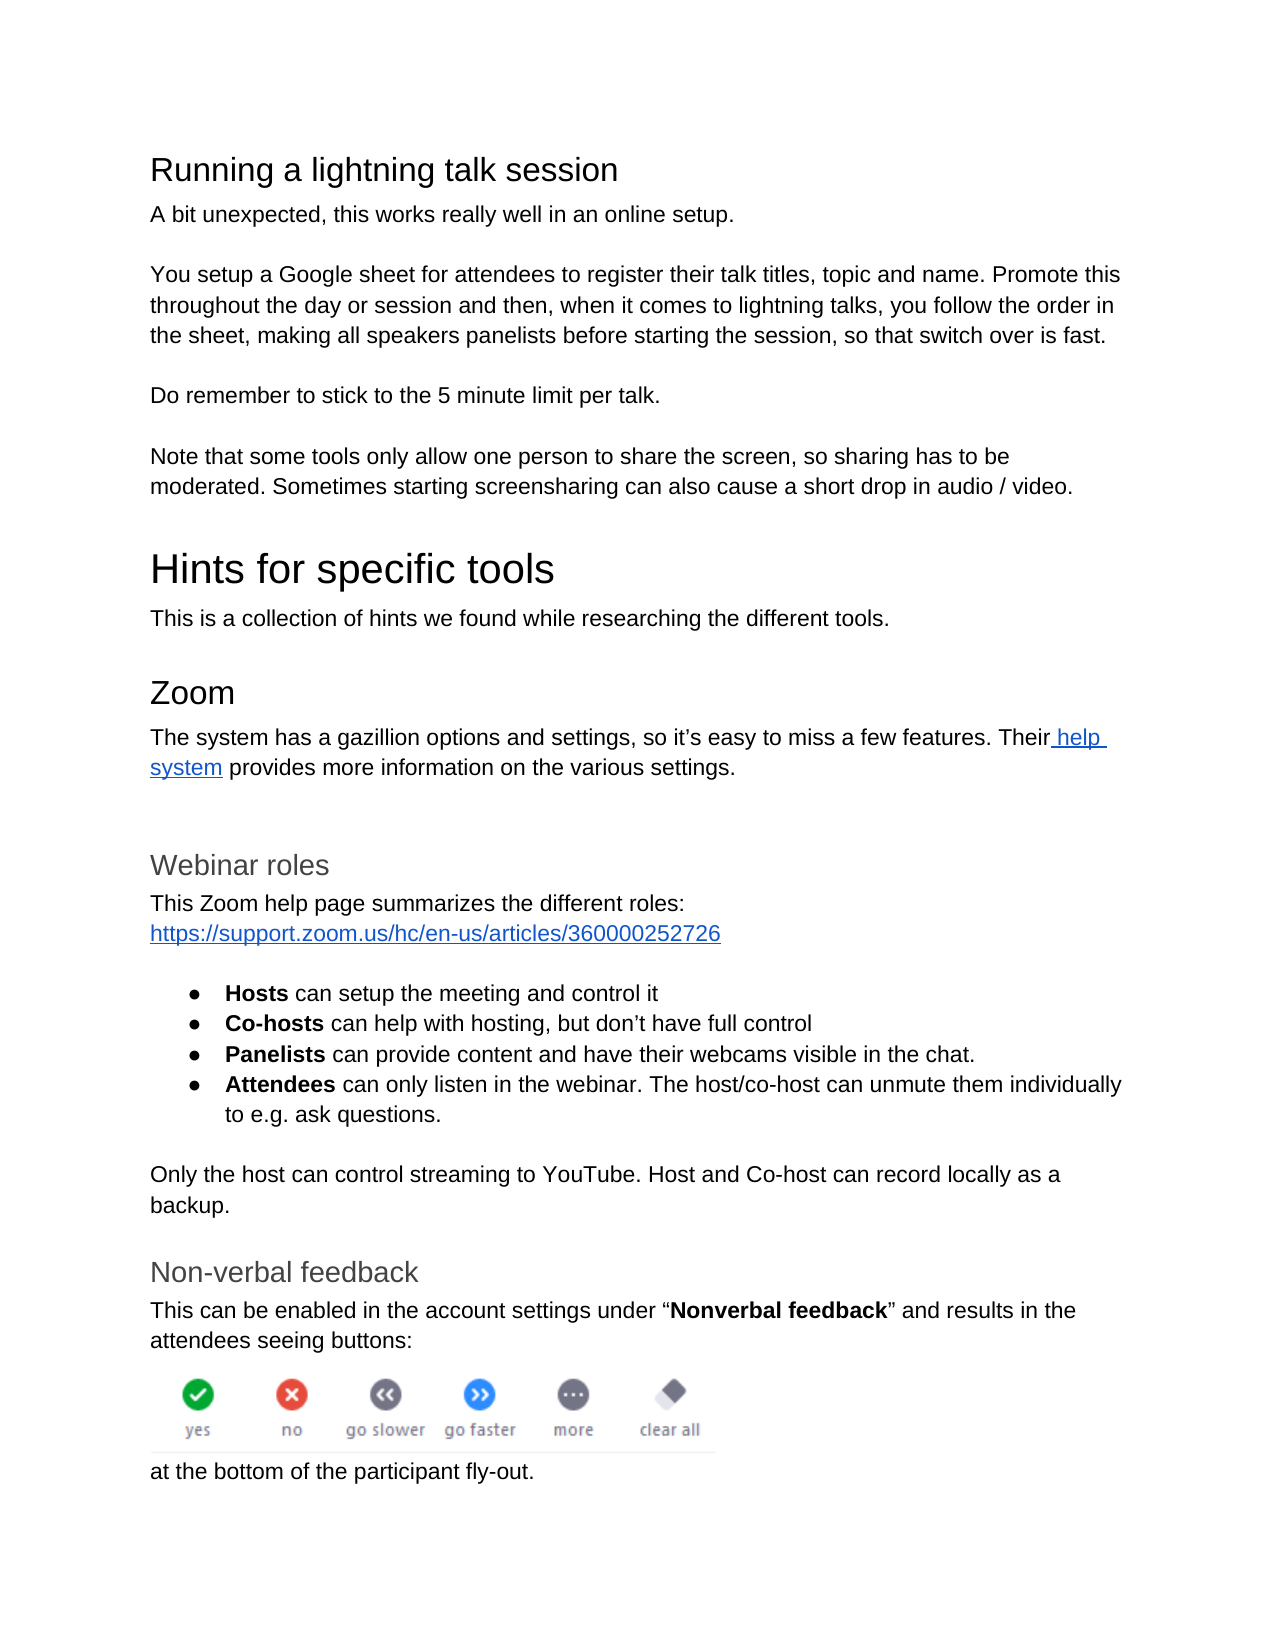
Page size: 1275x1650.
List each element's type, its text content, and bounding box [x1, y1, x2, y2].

list Co-hosts can help with hosting, but don’t have full control [187, 1010, 1125, 1037]
text This can be enabled in the account settings under “Nonverbal feedback” and results in the attendees seeing buttons: [150, 1297, 1125, 1354]
text This Zoom help page summarizes the different roles: https://support.zoom.us/hc/en-us/articles/360000252726 [150, 889, 1125, 946]
text This is a collection of hints we found while researching the different tools. [150, 605, 1125, 631]
text You setup a Google sheet for attendees to register their talk titles, topic and name. Promote this throughout the day or session and then, when it comes to lightning talks, you follow the order in the sheet, making all speakers panelists before starting the session, so that switch over is fast. [150, 261, 1125, 348]
text The system has a gazillion options and settings, so it’s easy to miss a few features. Their help system provides more information on the various settings. [150, 724, 1125, 780]
text Note that some tools only allow one person to share the screen, so sharing has to be moderated. Sometimes starting screensharing can also cause a short drop in audio / video. [150, 443, 1125, 499]
list Hosts can setup the meeting and control it [187, 980, 1125, 1007]
picture [150, 1357, 716, 1455]
text Only the host can control streaming to YouTube. Host and Co-host can record locally as a backup. [150, 1161, 1125, 1218]
text A bit unexpected, this works really well in an online setup. [150, 201, 1125, 227]
subtitle Webinar roles [150, 848, 1125, 881]
list Attendees can only listen in the webinar. The host/co-host can unmute them individually to e.g. ask questions. [187, 1071, 1125, 1127]
list Panelists can provide content and have their webcams visible in the chat. [187, 1041, 1125, 1067]
text Do remember to stick to the 5 minute limit per talk. [150, 382, 1125, 408]
subtitle Zoom [150, 673, 1125, 711]
subtitle Hints for specific tools [150, 545, 1125, 593]
text at the bottom of the participant fly-out. [150, 1458, 1125, 1484]
subtitle Running a lightning talk session [150, 150, 1125, 188]
subtitle Non-verbal feedback [150, 1255, 1125, 1289]
